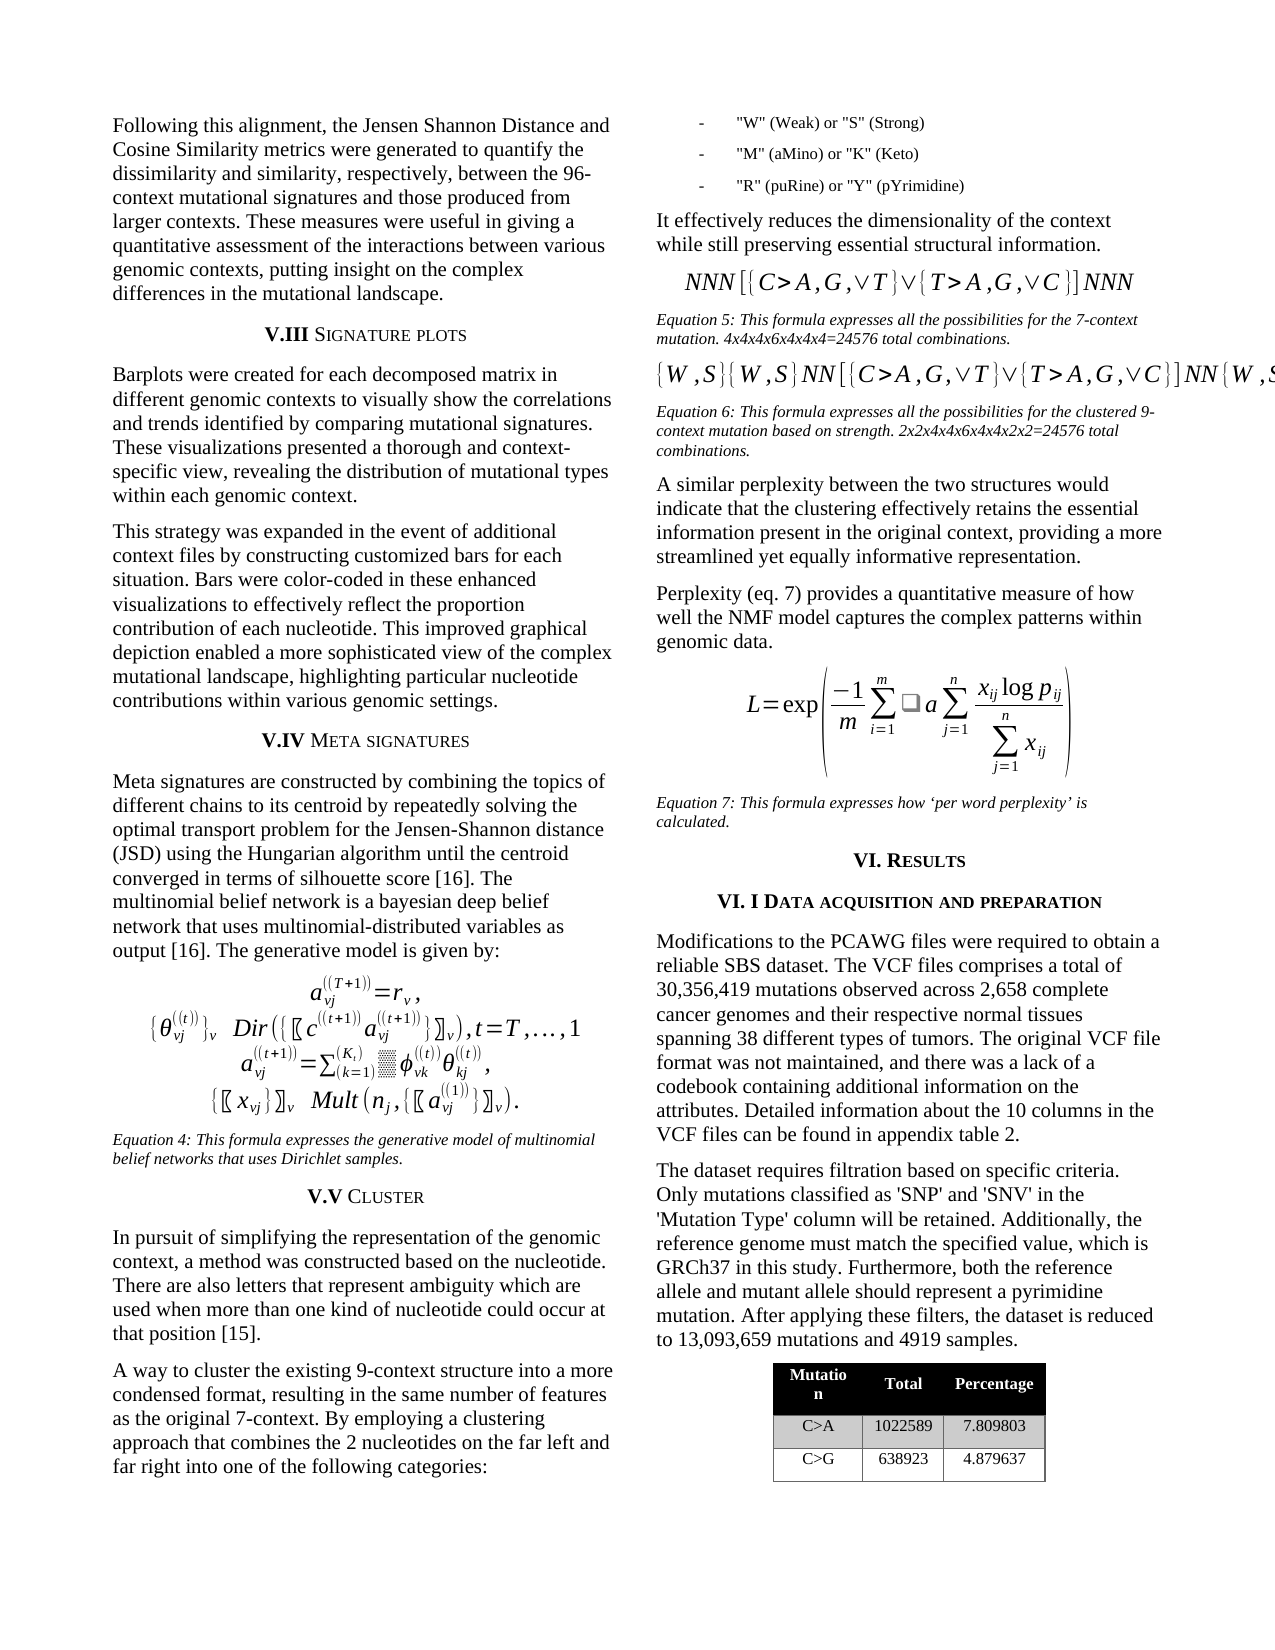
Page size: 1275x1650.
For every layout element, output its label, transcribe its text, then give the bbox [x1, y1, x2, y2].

subtitle VI. Results [656, 848, 1162, 872]
list Equation 4: This formula expresses the generative model of multinomial belief networks that uses Dirichlet samples. [112, 1129, 619, 1168]
subtitle V.IV Meta signatures [112, 728, 619, 752]
list It effectively reduces the dimensionality of the context while still preserving essential structural information. [656, 207, 1162, 256]
list Equation 7: This formula expresses how ‘per word perplexity’ is calculated. [656, 793, 1162, 831]
table_cell C>G [774, 1449, 862, 1481]
list This strategy was expanded in the event of additional context files by constructing customized bars for each situation. Bars were color-coded in these enhanced visualizations to effectively reflect the proportion contribution of each nucleotide. This improved graphical depiction enabled a more sophisticated view of the complex mutational landscape, highlighting particular nucleotide contributions within various genomic settings. [112, 519, 619, 712]
list "W" (Weak) or "S" (Strong) [699, 112, 1162, 132]
table_cell 7.809803 [944, 1416, 1044, 1448]
list Perplexity (eq. 7) provides a quantitative measure of how well the NMF model captures the complex patterns within genomic data. [656, 581, 1162, 653]
list Modifications to the PCAWG files were required to obtain a reliable SBS dataset. The VCF files comprises a total of 30,356,419 mutations observed across 2,658 complete cancer genomes and their respective normal tissues spanning 38 different types of tumors. The original VCF file format was not maintained, and there was a lack of a codebook containing additional information on the attributes. Detailed information about the 10 columns in the VCF files can be found in appendix table 2. [656, 929, 1162, 1146]
table_cell 4.879637 [944, 1449, 1044, 1481]
list The dataset requires filtration based on specific criteria. Only mutations classified as 'SNP' and 'SNV' in the 'Mutation Type' column will be retained. Additionally, the reference genome must match the specified value, which is GRCh37 in this study. Furthermore, both the reference allele and mutant allele should represent a pyrimidine mutation. After applying these filters, the dataset is reduced to 13,093,659 mutations and 4919 samples. [656, 1158, 1162, 1351]
list Following this alignment, the Jensen Shannon Distance and Cosine Similarity metrics were generated to quantify the dissimilarity and similarity, respectively, between the 96-context mutational signatures and those produced from larger contexts. These measures were useful in giving a quantitative assessment of the interactions between various genomic contexts, putting insight on the complex differences in the mutational landscape. [112, 112, 619, 305]
subtitle V.V Cluster [112, 1184, 619, 1208]
list "R" (puRine) or "Y" (pYrimidine) [699, 176, 1162, 195]
subtitle VI. I Data acquisition and preparation [656, 888, 1162, 913]
table_header Mutation [774, 1364, 862, 1415]
list Barplots were created for each decomposed matrix in different genomic contexts to visually show the correlations and trends identified by comparing mutational signatures. These visualizations presented a thorough and context-specific view, revealing the distribution of mutational types within each genomic context. [112, 362, 619, 507]
table_cell 638923 [863, 1449, 943, 1481]
list Meta signatures are constructed by combining the topics of different chains to its centroid by repeatedly solving the optimal transport problem for the Jensen-Shannon distance (JSD) using the Hungarian algorithm until the centroid converged in terms of silhouette score [16]. The multinomial belief network is a bayesian deep belief network that uses multinomial-distributed variables as output [16]. The generative model is given by: [112, 769, 619, 962]
list A way to cluster the existing 9-context structure into a more condensed format, resulting in the same number of features as the original 7-context. By employing a clustering approach that combines the 2 nucleotides on the far left and far right into one of the following categories: [112, 1358, 619, 1478]
table_header Percentage [944, 1364, 1044, 1415]
list A similar perplexity between the two structures would indicate that the clustering effectively retains the essential information present in the original context, providing a more streamlined yet equally informative representation. [656, 472, 1162, 568]
list Equation 5: This formula expresses all the possibilities for the 7-context mutation. 4x4x4x6x4x4x4=24576 total combinations. [656, 310, 1162, 348]
table_cell 1022589 [863, 1416, 943, 1448]
table_cell C>A [774, 1416, 862, 1448]
list "M" (aMino) or "K" (Keto) [699, 144, 1162, 163]
list In pursuit of simplifying the representation of the genomic context, a method was constructed based on the nucleotide. There are also letters that represent ambiguity which are used when more than one kind of nucleotide could occur at that position [15]. [112, 1225, 619, 1345]
table_header Total [863, 1364, 943, 1415]
list Equation 6: This formula expresses all the possibilities for the clustered 9-context mutation based on strength. 2x2x4x4x6x4x4x2x2=24576 total combinations. [656, 402, 1162, 459]
subtitle V.III Signature plots [112, 322, 619, 346]
